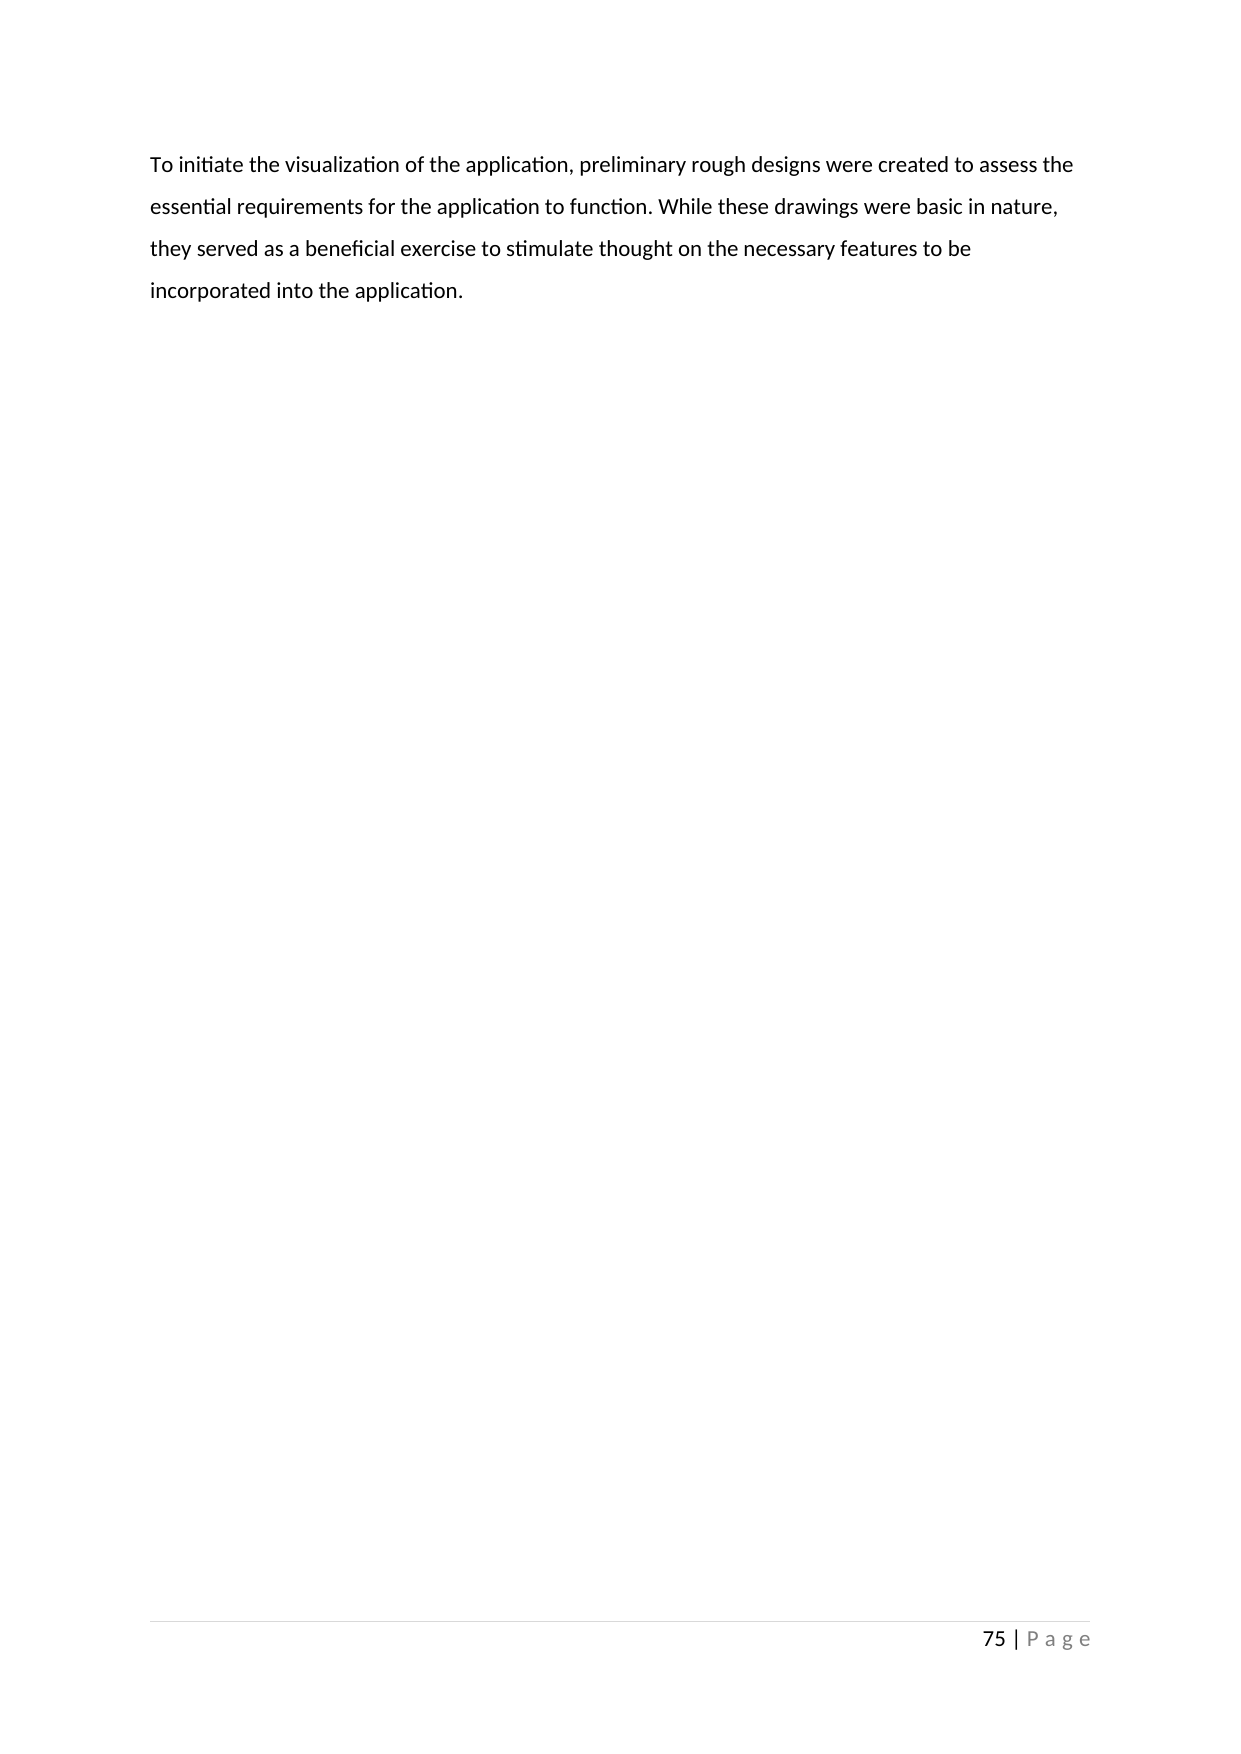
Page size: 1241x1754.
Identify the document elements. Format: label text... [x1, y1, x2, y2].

text To initiate the visualization of the application, preliminary rough designs were created to assess the essential requirements for the application to function. While these drawings were basic in nature, they served as a beneficial exercise to stimulate thought on the necessary features to be incorporated into the application. [150, 150, 1090, 304]
